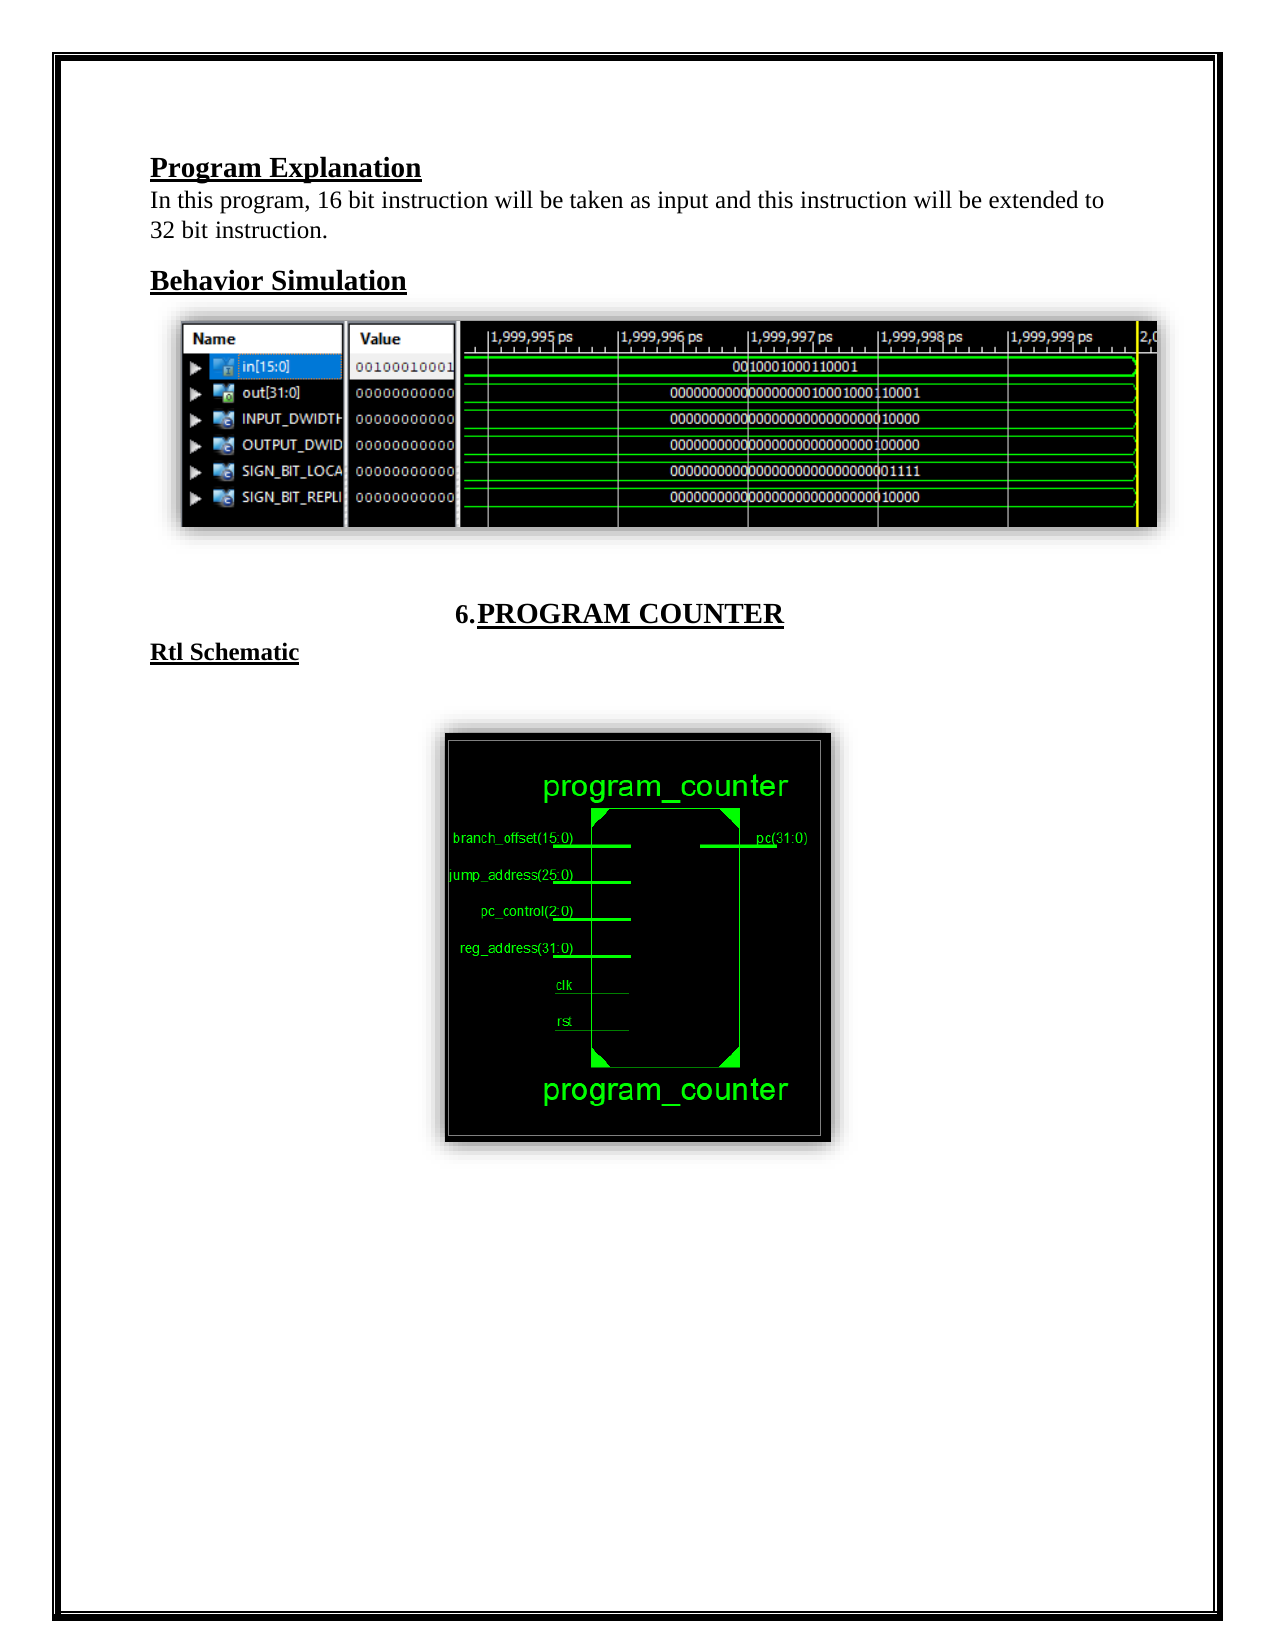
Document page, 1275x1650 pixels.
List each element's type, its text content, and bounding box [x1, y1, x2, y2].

subtitle PROGRAM COUNTER [455, 596, 1194, 630]
text Rtl Schematic [150, 637, 303, 666]
subtitle Program Explanation [150, 150, 1194, 183]
text In this program, 16 bit instruction will be taken as input and this instruction will be extended to 32 bit instruction. [150, 185, 1119, 243]
picture [418, 706, 858, 1169]
picture [154, 294, 1184, 554]
subtitle Behavior Simulation [150, 263, 1194, 297]
